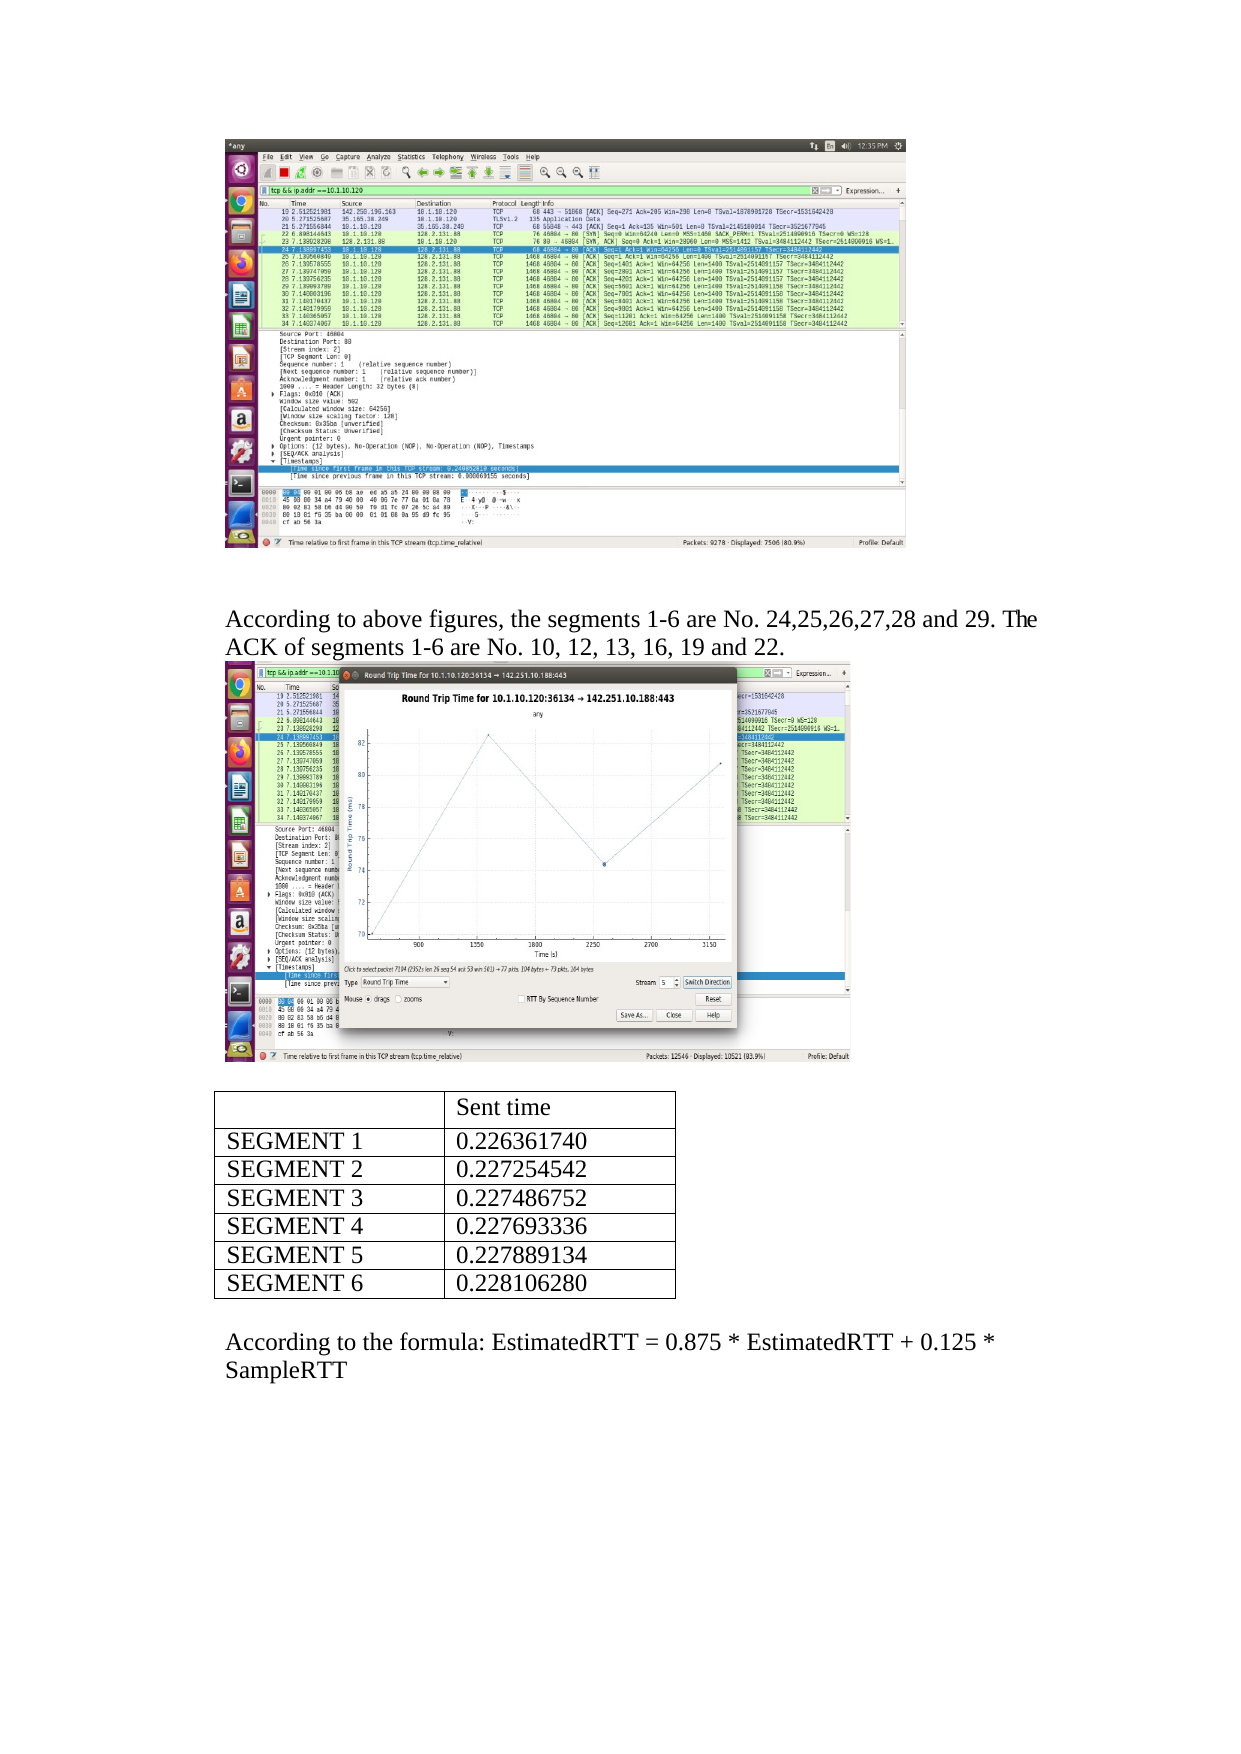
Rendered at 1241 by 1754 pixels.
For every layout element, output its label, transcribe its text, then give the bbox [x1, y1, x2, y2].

table_cell 0.227889134 [445, 1242, 675, 1269]
table_cell SEGMENT 3 [215, 1185, 444, 1212]
picture [225, 661, 851, 1062]
text According to above figures, the segments 1‐6 are No. 24,25,26,27,28 and 29. The ACK of segments 1‐6 are No. 10, 12, 13, 16, 19 and 22. [225, 605, 1073, 661]
picture [225, 139, 906, 548]
table_cell 0.227486752 [445, 1185, 675, 1212]
table_header [215, 1092, 444, 1127]
table_cell SEGMENT 5 [215, 1242, 444, 1269]
table_cell SEGMENT 4 [215, 1214, 444, 1241]
table_cell SEGMENT 2 [215, 1157, 444, 1184]
text According to the formula: EstimatedRTT = 0.875 * EstimatedRTT + 0.125 * SampleRTT [225, 1328, 997, 1384]
table_cell 0.228106280 [445, 1270, 675, 1298]
table_header Sent time [445, 1092, 675, 1127]
table_cell SEGMENT 6 [215, 1270, 444, 1298]
table_cell SEGMENT 1 [215, 1129, 444, 1156]
table_cell 0.227254542 [445, 1157, 675, 1184]
table_cell 0.226361740 [445, 1129, 675, 1156]
table_cell 0.227693336 [445, 1214, 675, 1241]
